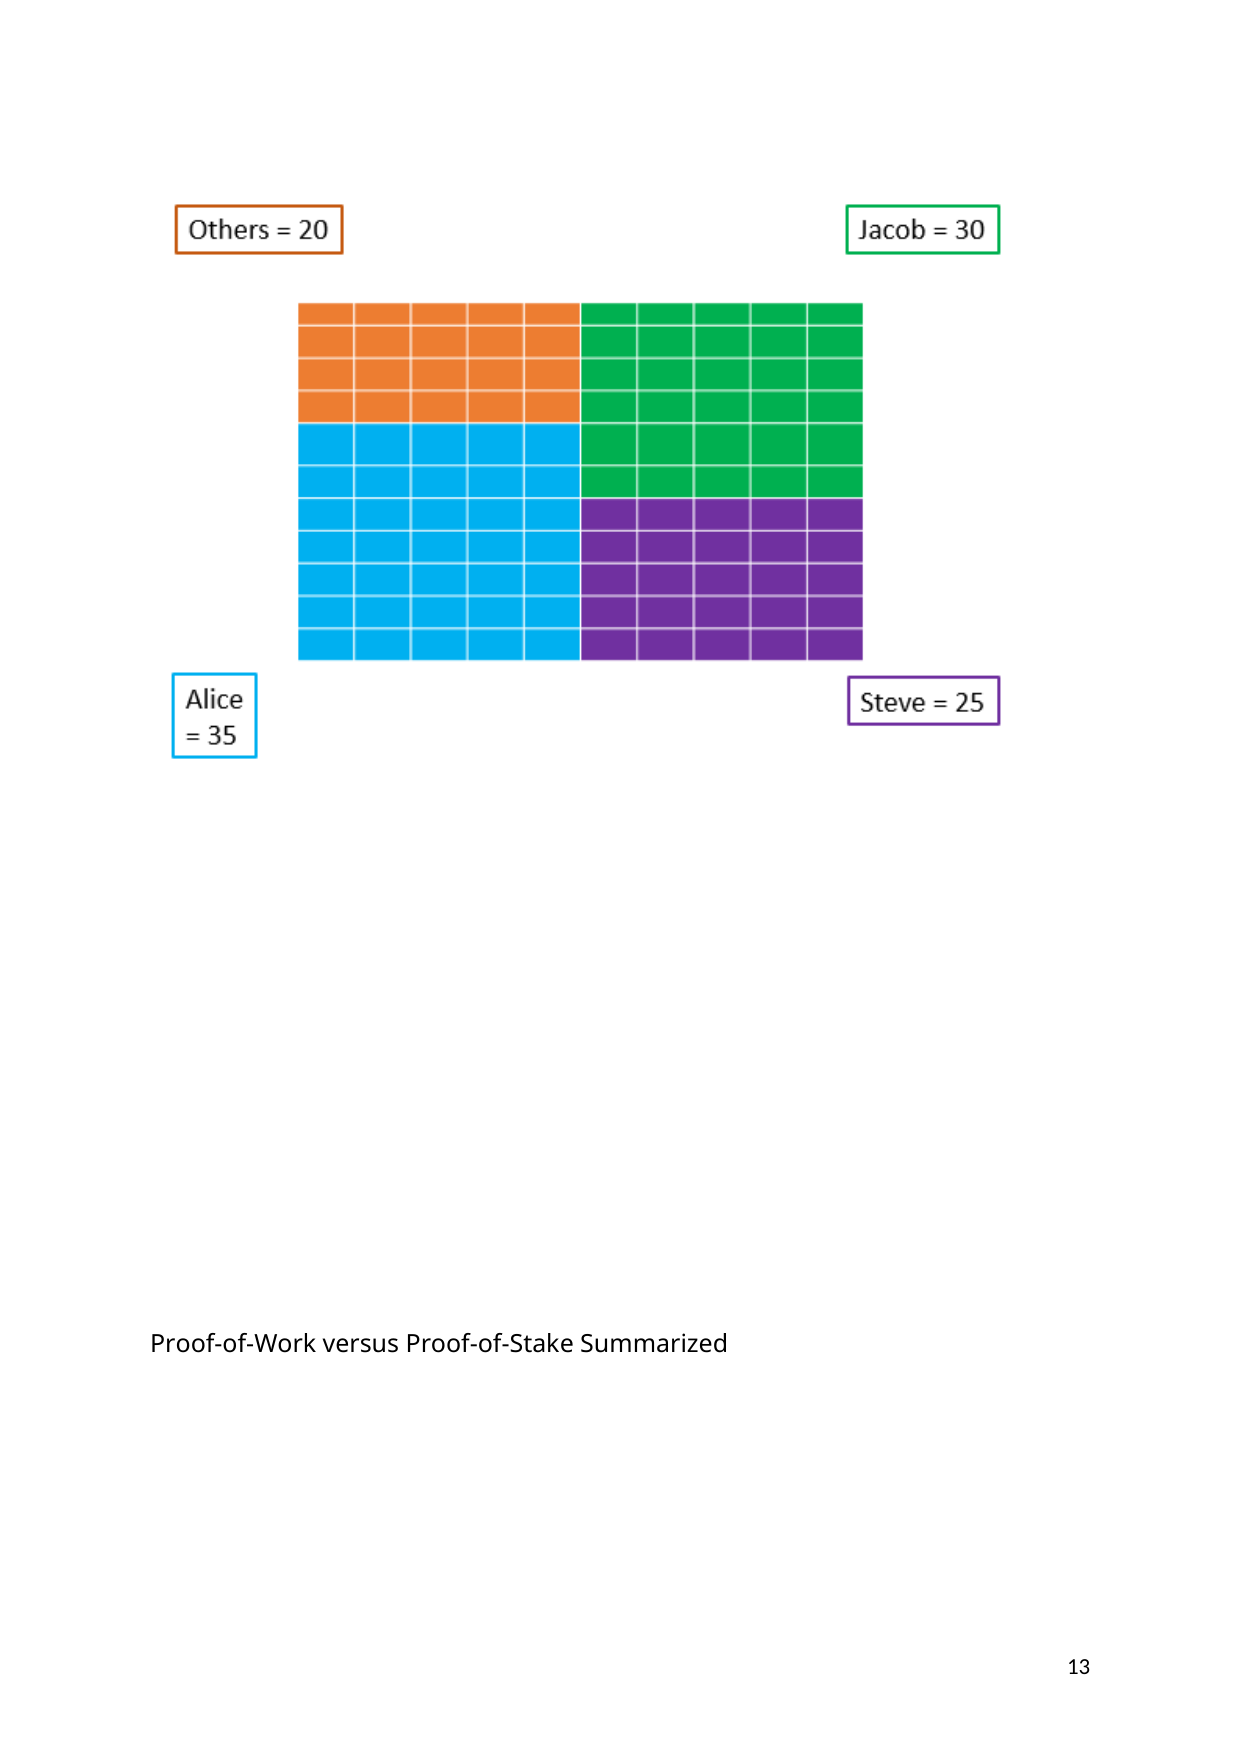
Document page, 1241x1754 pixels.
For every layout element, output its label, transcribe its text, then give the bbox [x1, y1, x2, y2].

picture [150, 175, 1021, 773]
text Proof-of-Work versus Proof-of-Stake Summarized [150, 1326, 1090, 1360]
